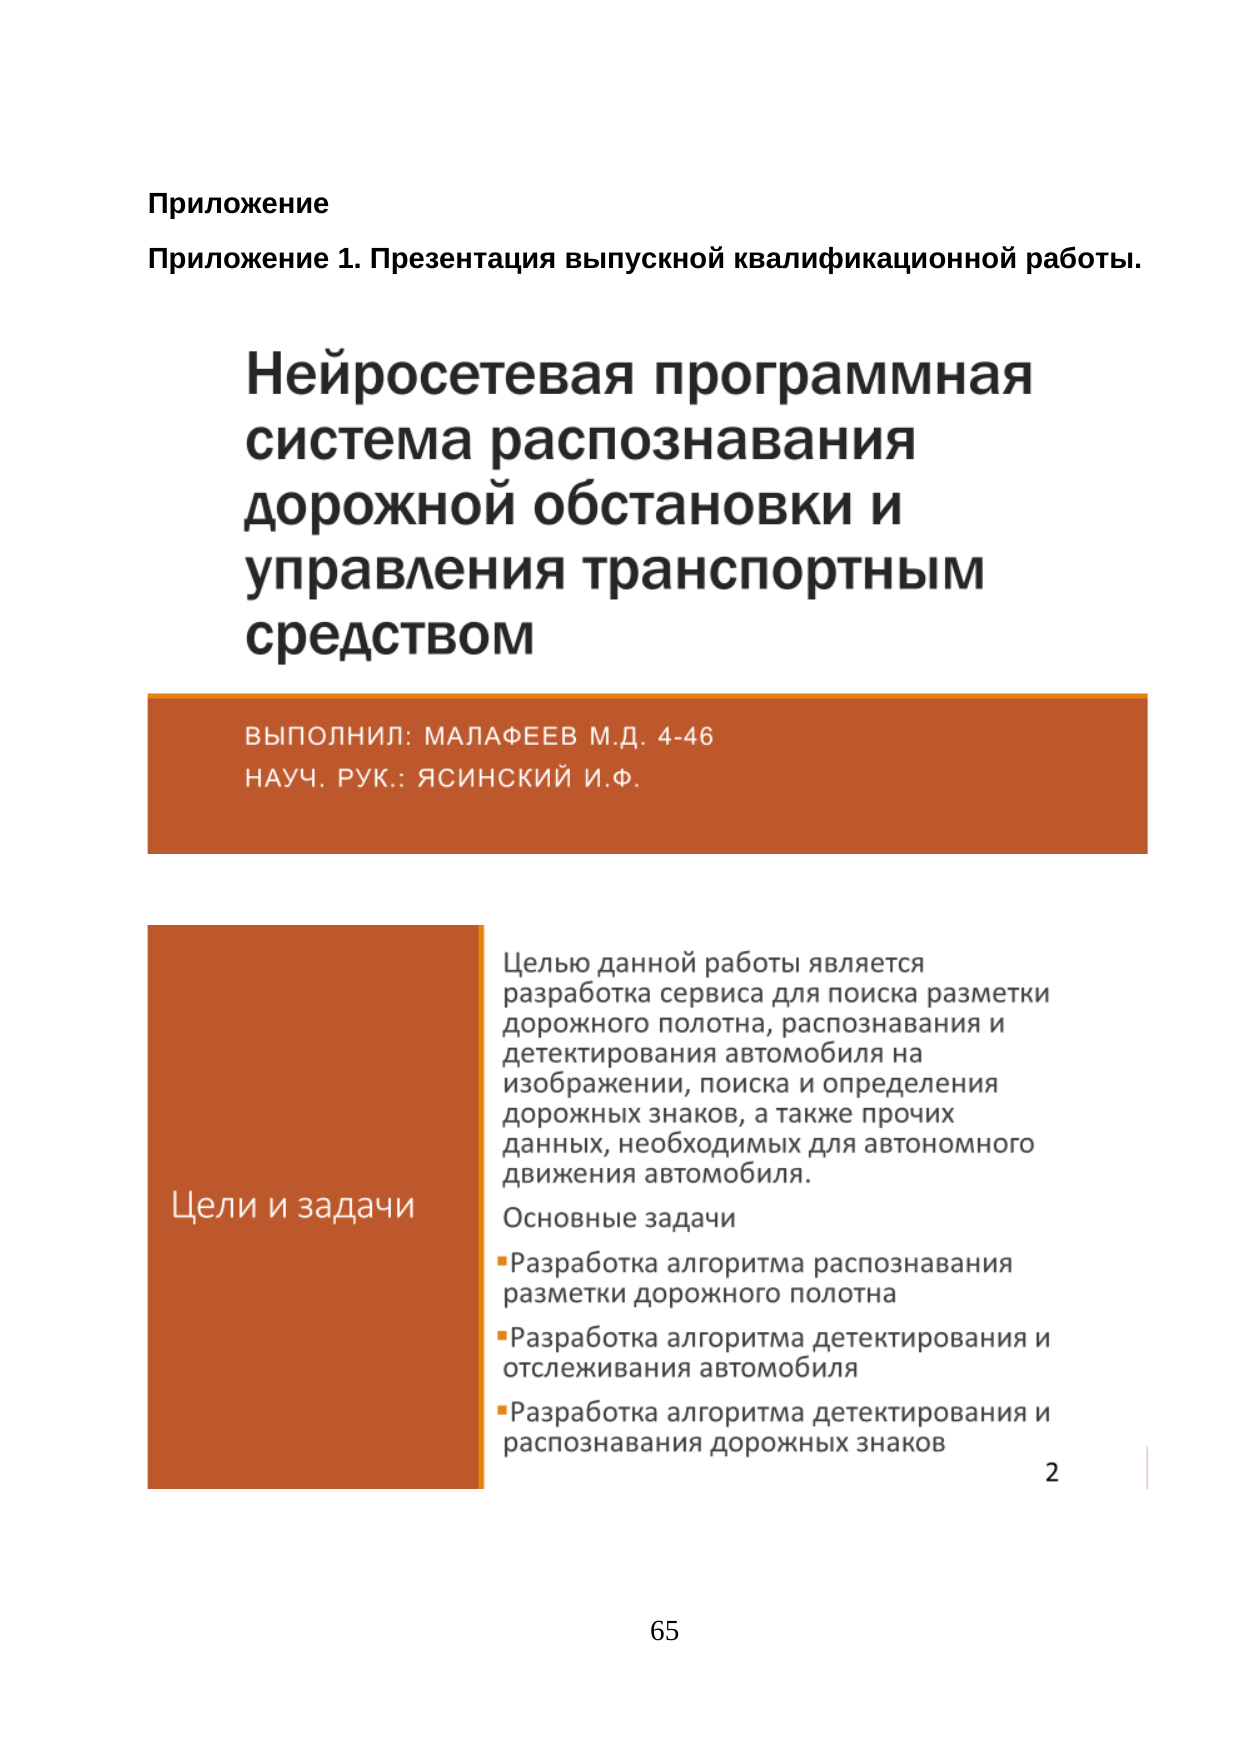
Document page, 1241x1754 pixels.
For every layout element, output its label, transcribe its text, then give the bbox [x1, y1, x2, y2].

picture [147, 925, 1148, 1489]
subtitle Приложение 1. Презентация выпускной квалификационной работы. [148, 241, 1181, 274]
subtitle Приложение [148, 186, 1181, 220]
picture [147, 291, 1148, 854]
